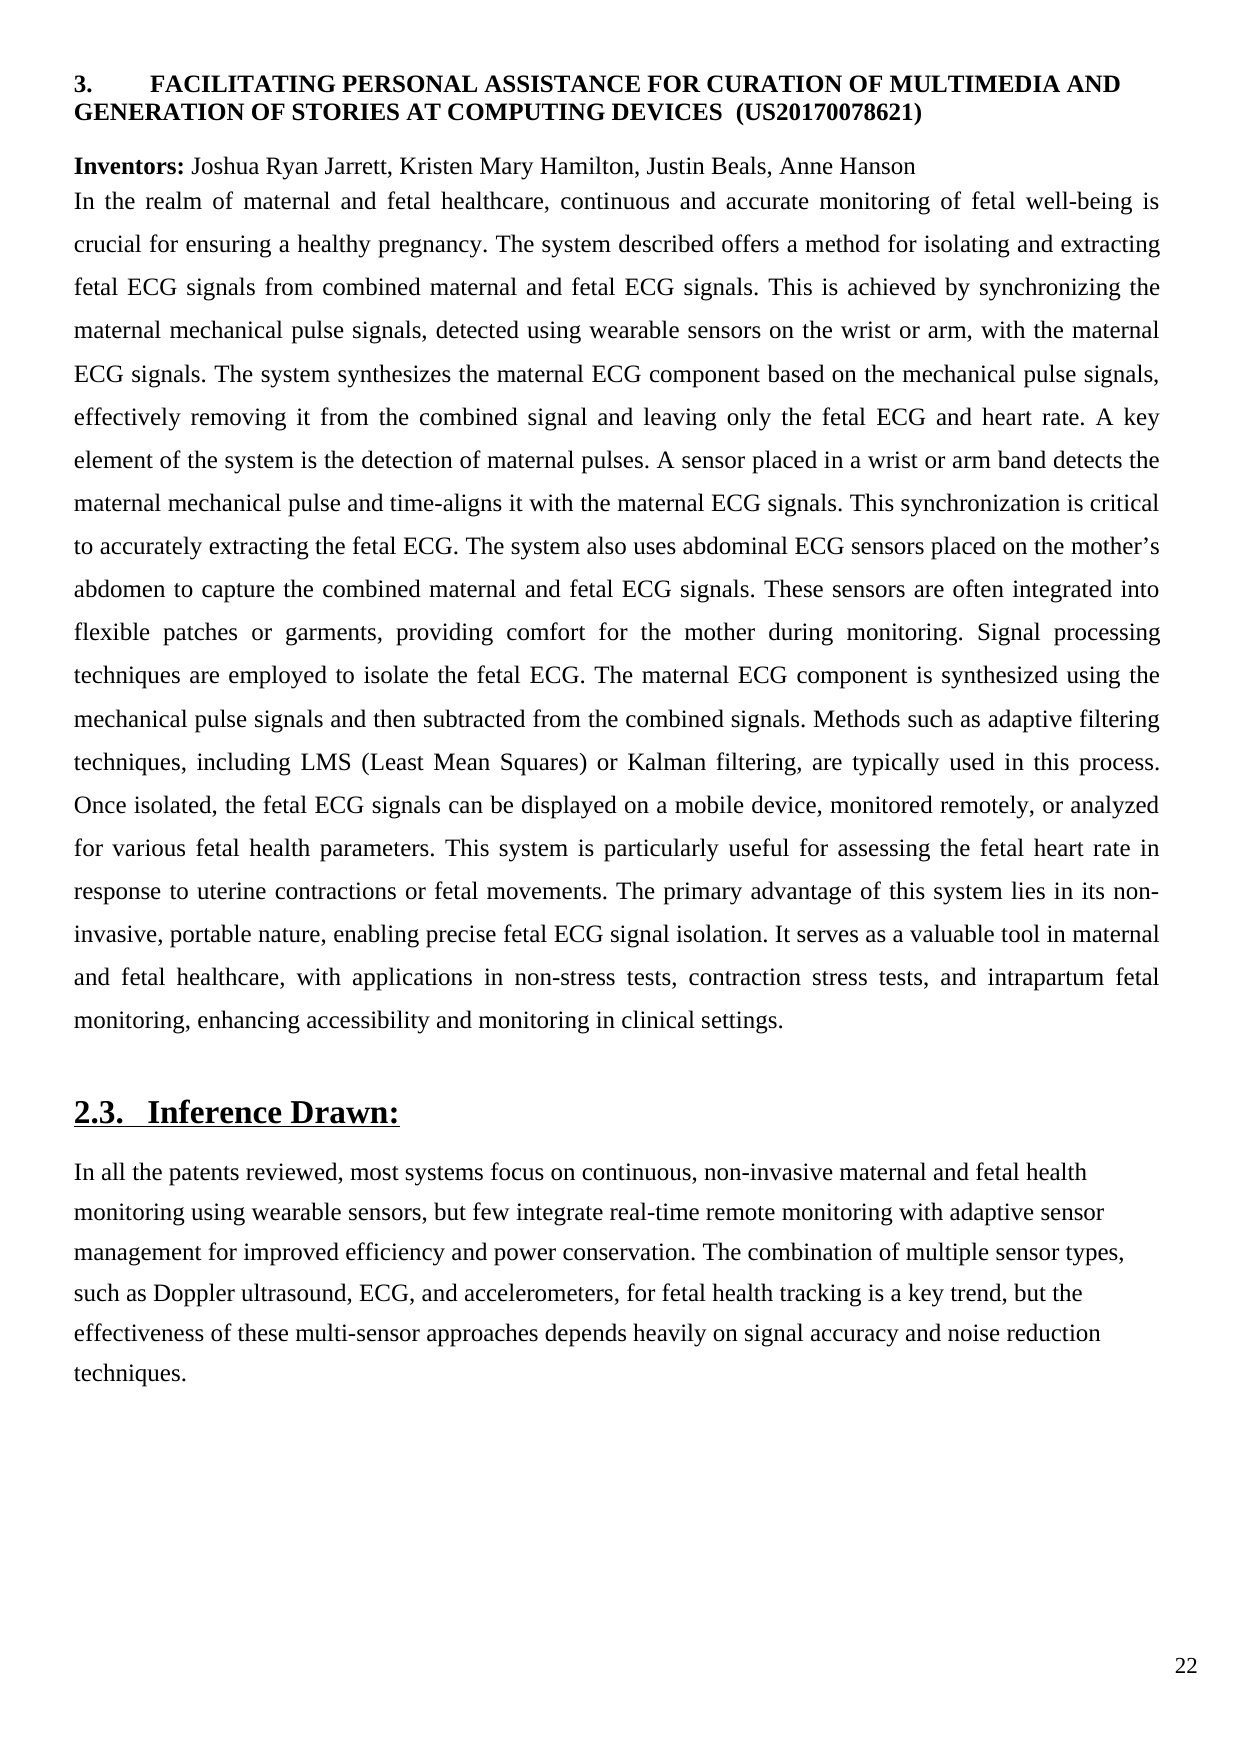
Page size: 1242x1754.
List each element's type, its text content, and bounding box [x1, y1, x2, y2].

text Inventors: Joshua Ryan Jarrett, Kristen Mary Hamilton, Justin Beals, Anne Hanson [74, 151, 1161, 180]
list FACILITATING PERSONAL ASSISTANCE FOR CURATION OF MULTIMEDIA AND GENERATION OF STORIES AT COMPUTING DEVICES (US20170078621) [74, 69, 1161, 126]
text In the realm of maternal and fetal healthcare, continuous and accurate monitoring of fetal well-being is crucial for ensuring a healthy pregnancy. The system described offers a method for isolating and extracting fetal ECG signals from combined maternal and fetal ECG signals. This is achieved by synchronizing the maternal mechanical pulse signals, detected using wearable sensors on the wrist or arm, with the maternal ECG signals. The system synthesizes the maternal ECG component based on the mechanical pulse signals, effectively removing it from the combined signal and leaving only the fetal ECG and heart rate. A key element of the system is the detection of maternal pulses. A sensor placed in a wrist or arm band detects the maternal mechanical pulse and time-aligns it with the maternal ECG signals. This synchronization is critical to accurately extracting the fetal ECG. The system also uses abdominal ECG sensors placed on the mother’s abdomen to capture the combined maternal and fetal ECG signals. These sensors are often integrated into flexible patches or garments, providing comfort for the mother during monitoring. Signal processing techniques are employed to isolate the fetal ECG. The maternal ECG component is synthesized using the mechanical pulse signals and then subtracted from the combined signals. Methods such as adaptive filtering techniques, including LMS (Least Mean Squares) or Kalman filtering, are typically used in this process. Once isolated, the fetal ECG signals can be displayed on a mobile device, monitored remotely, or analyzed for various fetal health parameters. This system is particularly useful for assessing the fetal heart rate in response to uterine contractions or fetal movements. The primary advantage of this system lies in its non-invasive, portable nature, enabling precise fetal ECG signal isolation. It serves as a valuable tool in maternal and fetal healthcare, with applications in non-stress tests, contraction stress tests, and intrapartum fetal monitoring, enhancing accessibility and monitoring in clinical settings. [74, 186, 1161, 1034]
text In all the patents reviewed, most systems focus on continuous, non-invasive maternal and fetal health monitoring using wearable sensors, but few integrate real-time remote monitoring with adaptive sensor management for improved efficiency and power conservation. The combination of multiple sensor types, such as Doppler ultrasound, ECG, and accelerometers, for fetal health tracking is a key trend, but the effectiveness of these multi-sensor approaches depends heavily on signal accuracy and noise reduction techniques. [74, 1157, 1161, 1387]
subtitle Inference Drawn: [74, 1092, 1161, 1131]
